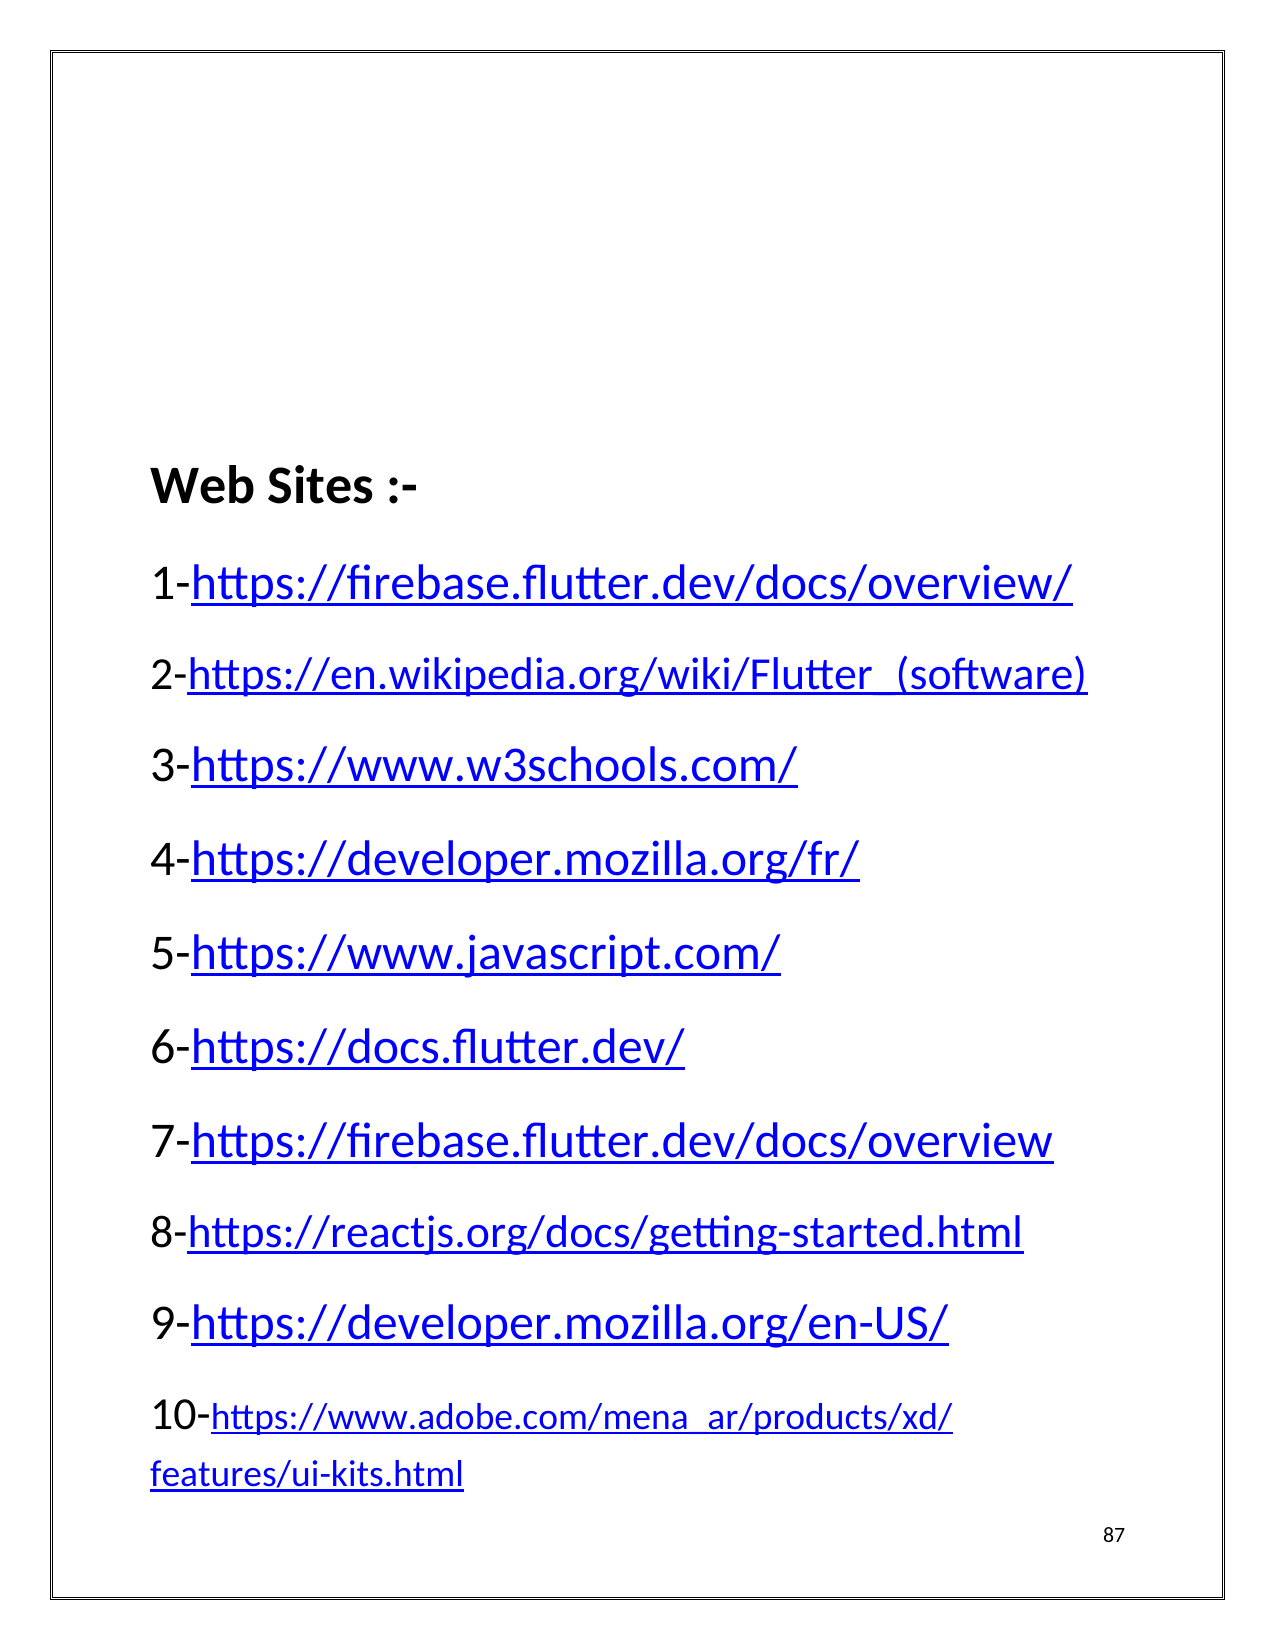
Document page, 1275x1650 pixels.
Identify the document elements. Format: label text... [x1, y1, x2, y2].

list https://docs.flutter.dev/ [150, 1015, 1125, 1076]
list https://www.adobe.com/mena_ar/products/xd/ features/ui-kits.html [150, 1385, 1125, 1496]
list Web Sites :- [150, 451, 1125, 517]
list https://www.javascript.com/ [150, 921, 1125, 982]
list https://firebase.flutter.dev/docs/overview/ [150, 551, 1125, 612]
list https://developer.mozilla.org/en-US/ [150, 1291, 1125, 1352]
list https://en.wikipedia.org/wiki/Flutter_(software) [150, 645, 1125, 701]
list https://reactjs.org/docs/getting-started.html [150, 1203, 1125, 1259]
list https://developer.mozilla.org/fr/ [150, 827, 1125, 888]
list https://firebase.flutter.dev/docs/overview [150, 1109, 1125, 1170]
list https://www.w3schools.com/ [150, 733, 1125, 794]
